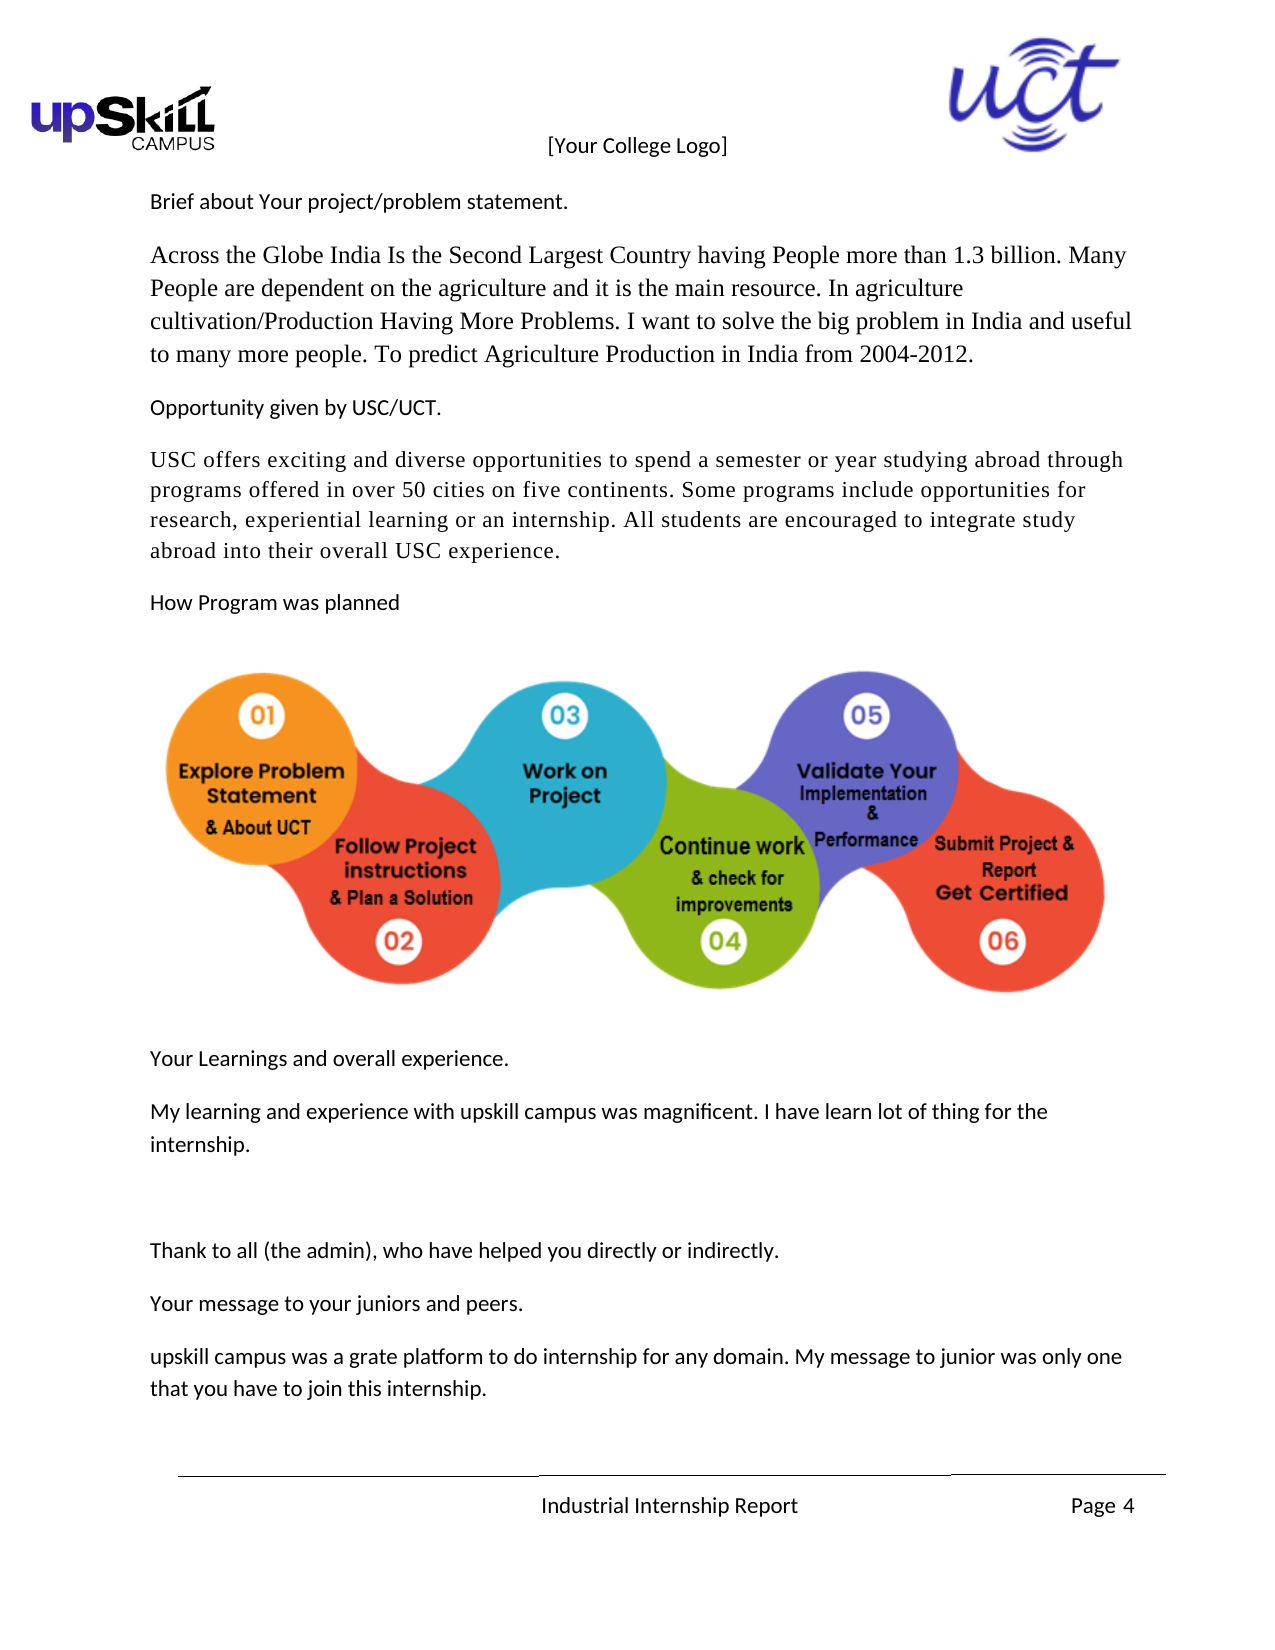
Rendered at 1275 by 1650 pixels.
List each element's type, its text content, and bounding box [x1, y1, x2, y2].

text Across the Globe India Is the Second Largest Country having People more than 1.3 billion. Many People are dependent on the agriculture and it is the main resource. In agriculture cultivation/Production Having More Problems. I want to solve the big problem in India and useful to many more people. To predict Agriculture Production in India from 2004-2012. [150, 240, 1134, 368]
picture [150, 640, 1135, 1020]
text Brief about Your project/problem statement. [150, 187, 1134, 215]
text Opportunity given by USC/UCT. [150, 393, 1134, 421]
text upskill campus was a grate platform to do internship for any domain. My message to junior was only one that you have to join this internship. [150, 1342, 1134, 1402]
picture [0, 73, 246, 154]
text My learning and experience with upskill campus was magnificent. I have learn lot of thing for the internship. [150, 1097, 1134, 1158]
text How Program was planned [150, 588, 1134, 616]
text USC offers exciting and diverse opportunities to spend a semester or year studying abroad through programs offered in over 50 cities on five continents. Some programs include opportunities for research, experiential learning or an internship. All students are encouraged to integrate study abroad into their overall USC experience. [150, 446, 1134, 563]
text Your Learnings and overall experience. [150, 1044, 1134, 1072]
picture [946, 28, 1125, 154]
text Your message to your juniors and peers. [150, 1289, 1134, 1317]
text Thank to all (the admin), who have helped you directly or indirectly. [150, 1236, 1134, 1264]
